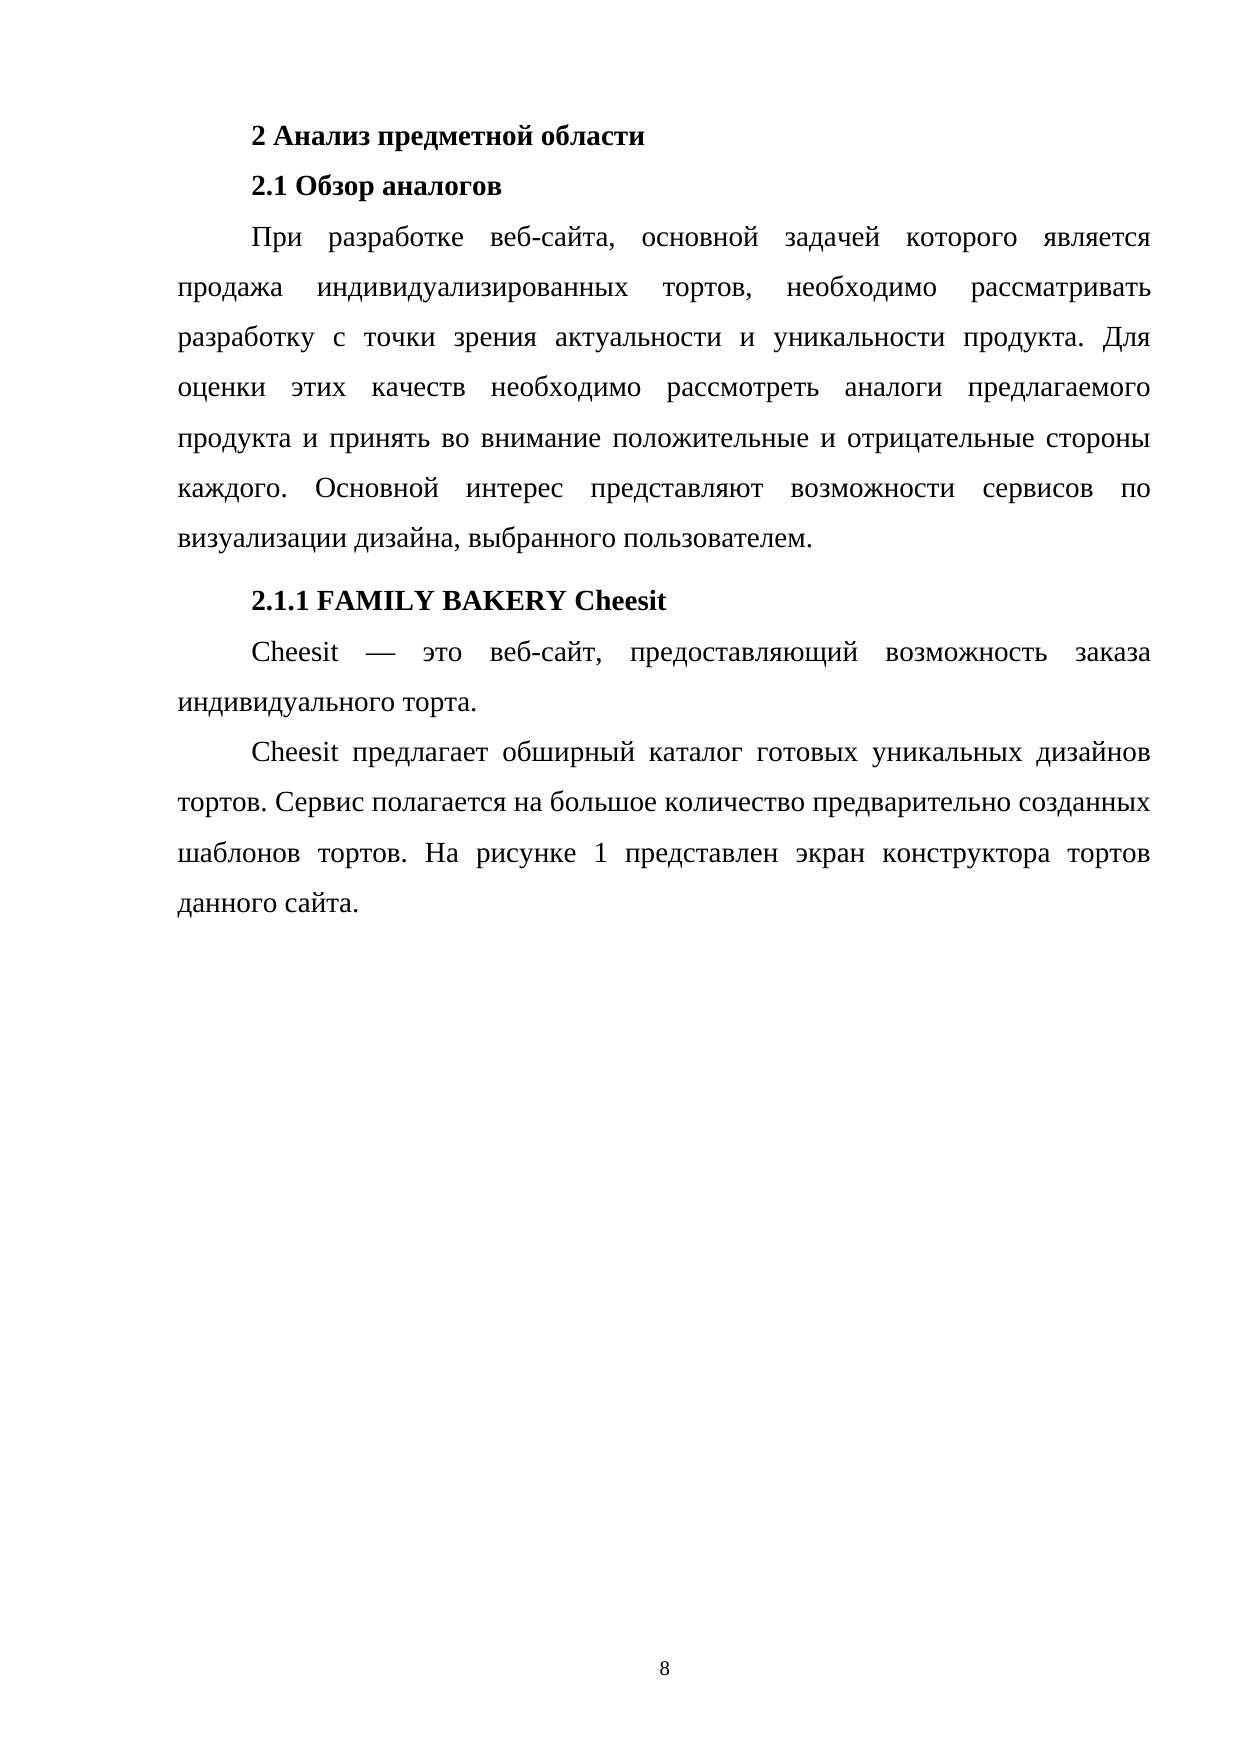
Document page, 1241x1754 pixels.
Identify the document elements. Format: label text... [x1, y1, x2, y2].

text Cheesit — это веб-сайт, предоставляющий возможность заказа индивидуального торта. [177, 634, 1152, 717]
text Обзор аналогов [251, 168, 1152, 202]
text При разработке веб-сайта, основной задачей которого является продажа индивидуализированных тортов, необходимо рассматривать разработку с точки зрения актуальности и уникальности продукта. Для оценки этих качеств необходимо рассмотреть аналоги предлагаемого продукта и принять во внимание положительные и отрицательные стороны каждого. Основной интерес представляют возможности сервисов по визуализации дизайна, выбранного пользователем. [177, 219, 1152, 554]
text Cheesit предлагает обширный каталог готовых уникальных дизайнов тортов. Сервис полагается на большое количество предварительно созданных шаблонов тортов. На рисунке 1 представлен экран конструктора тортов данного сайта. [177, 734, 1152, 919]
text Анализ предметной области [251, 118, 1152, 152]
list FAMILY BAKERY Cheesit [251, 583, 1152, 617]
